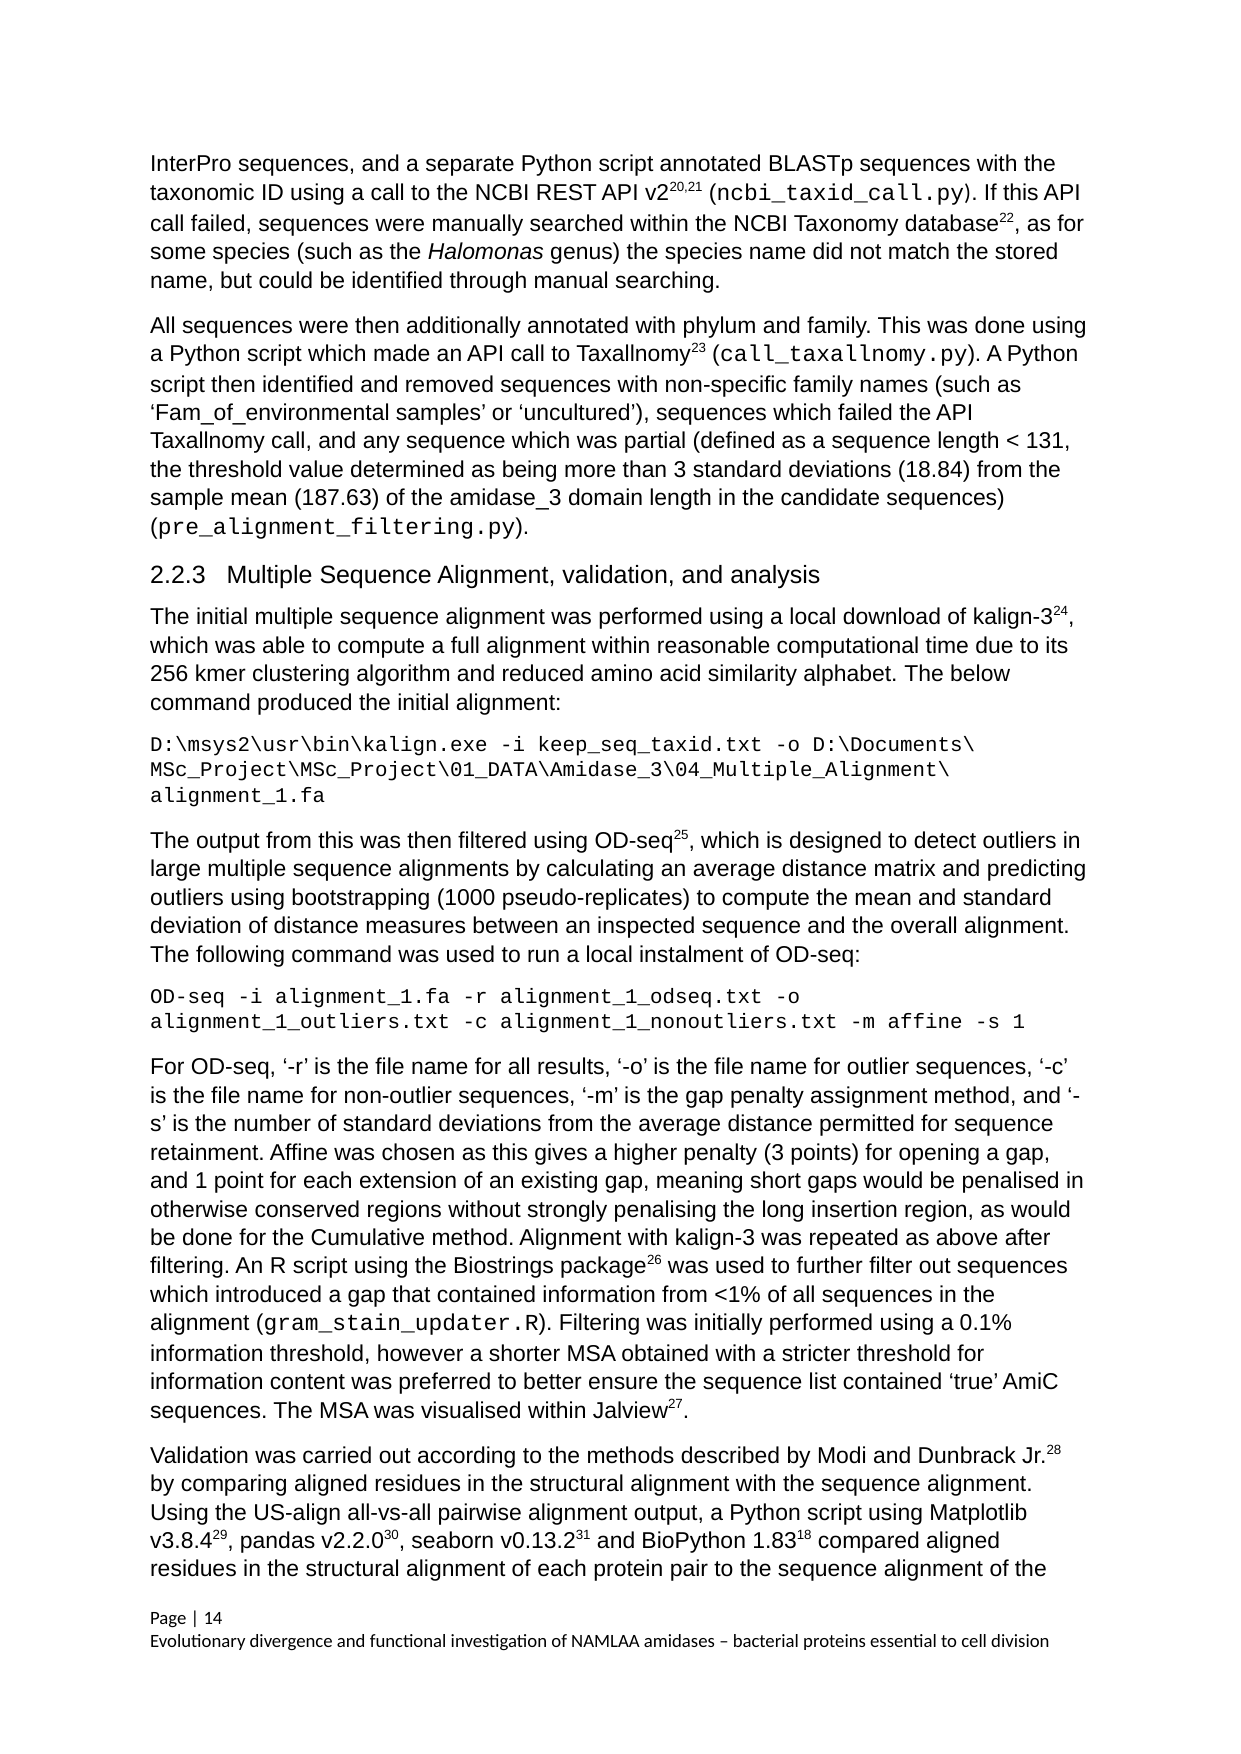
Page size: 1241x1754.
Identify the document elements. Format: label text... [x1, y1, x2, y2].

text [150, 150, 1090, 293]
text For OD-seq, ‘-r’ is the file name for all results, ‘-o’ is the file name for outlier sequences, ‘-c’ is the file name for non-outlier sequences, ‘-m’ is the gap penalty assignment method, and ‘-s’ is the number of standard deviations from the average distance permitted for sequence retainment. Affine was chosen as this gives a higher penalty (3 points) for opening a gap, and 1 point for each extension of an existing gap, meaning short gaps would be penalised in otherwise conserved regions without strongly penalising the long insertion region, as would be done for the Cumulative method. Alignment with kalign-3 was repeated as above after filtering. An R script using the Biostrings package26 was used to further filter out sequences which introduced a gap that contained information from <1% of all sequences in the alignment (gram_stain_updater.R). Filtering was initially performed using a 0.1% information threshold, however a shorter MSA obtained with a stricter threshold for information content was preferred to better ensure the sequence list contained ‘true’ AmiC sequences. The MSA was visualised within Jalview27. [150, 1053, 1090, 1423]
text D:\msys2\usr\bin\kalign.exe -i keep_seq_taxid.txt -o D:\Documents\MSc_Project\MSc_Project\01_DATA\Amidase_3\04_Multiple_Alignment\alignment_1.fa [150, 733, 1090, 808]
text OD-seq -i alignment_1.fa -r alignment_1_odseq.txt -o alignment_1_outliers.txt -c alignment_1_nonoutliers.txt -m affine -s 1 [150, 986, 1090, 1035]
subtitle 2.2.3 Multiple Sequence Alignment, validation, and analysis [150, 560, 1090, 589]
text The output from this was then filtered using OD-seq25, which is designed to detect outliers in large multiple sequence alignments by calculating an average distance matrix and predicting outliers using bootstrapping (1000 pseudo-replicates) to compute the mean and standard deviation of distance measures between an inspected sequence and the overall alignment. The following command was used to run a local instalment of OD-seq: [150, 827, 1090, 967]
text The initial multiple sequence alignment was performed using a local download of kalign-324, which was able to compute a full alignment within reasonable computational time due to its 256 kmer clustering algorithm and reduced amino acid similarity alphabet. The below command produced the initial alignment: [150, 603, 1090, 715]
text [150, 1442, 1090, 1582]
text All sequences were then additionally annotated with phylum and family. This was done using a Python script which made an API call to Taxallnomy23 (call_taxallnomy.py). A Python script then identified and removed sequences with non-specific family names (such as ‘Fam_of_environmental samples’ or ‘uncultured’), sequences which failed the API Taxallnomy call, and any sequence which was partial (defined as a sequence length < 131, the threshold value determined as being more than 3 standard deviations (18.84) from the sample mean (187.63) of the amidase_3 domain length in the candidate sequences) (pre_alignment_filtering.py). [150, 312, 1090, 541]
